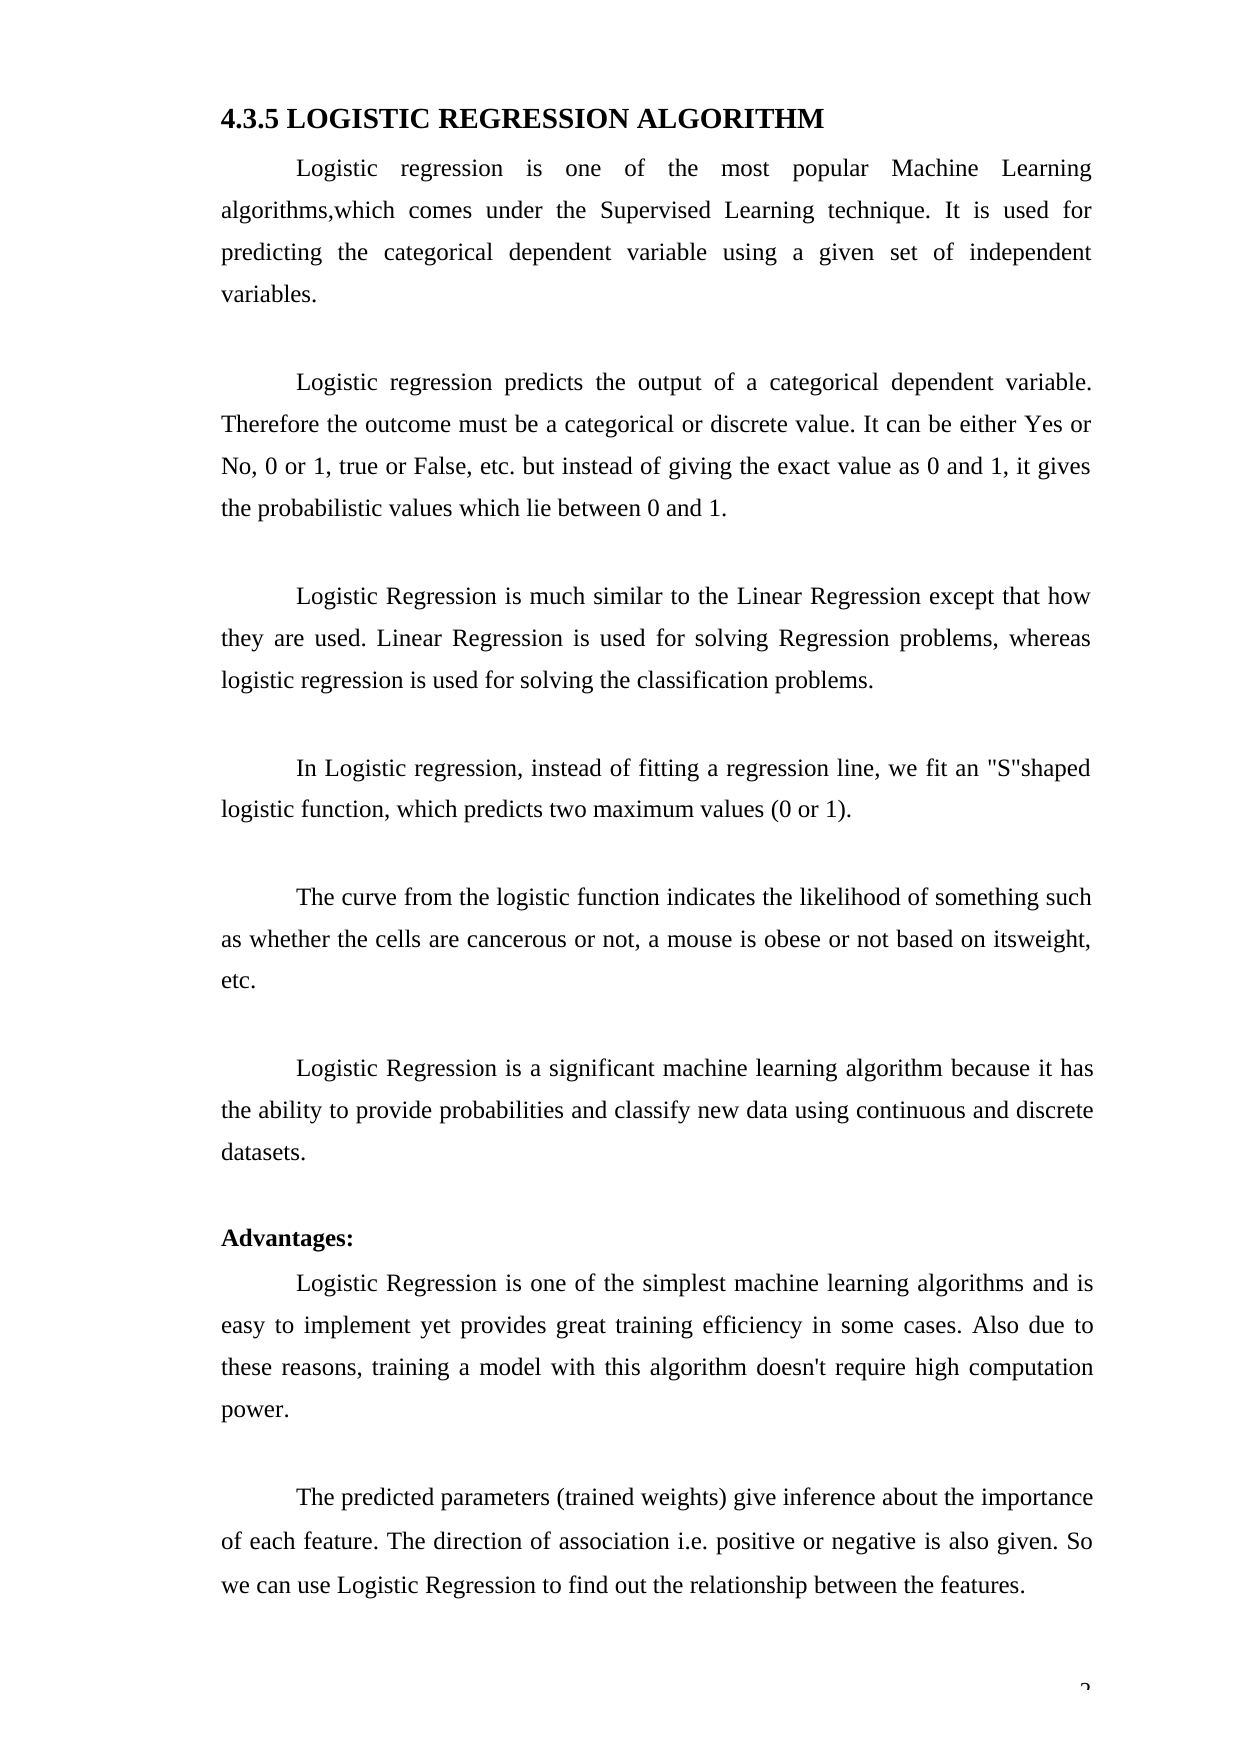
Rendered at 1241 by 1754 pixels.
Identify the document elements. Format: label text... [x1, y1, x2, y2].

text Logistic regression predicts the output of a categorical dependent variable. Therefore the outcome must be a categorical or discrete value. It can be either Yes or No, 0 or 1, true or False, etc. but instead of giving the exact value as 0 and 1, it gives the probabilistic values which lie between 0 and 1. [221, 367, 1093, 522]
text The curve from the logistic function indicates the likelihood of something such as whether the cells are cancerous or not, a mouse is obese or not based on itsweight, etc. [221, 882, 1093, 994]
text Logistic Regression is one of the simplest machine learning algorithms and is easy to implement yet provides great training efficiency in some cases. Also due to these reasons, training a model with this algorithm doesn't require high computation power. [221, 1268, 1095, 1423]
text Logistic regression is one of the most popular Machine Learning algorithms,which comes under the Supervised Learning technique. It is used for predicting the categorical dependent variable using a given set of independent variables. [221, 153, 1092, 308]
subtitle LOGISTIC REGRESSION ALGORITHM [221, 102, 1173, 135]
text Logistic Regression is much similar to the Linear Regression except that how they are used. Linear Regression is used for solving Regression problems, whereas logistic regression is used for solving the classification problems. [221, 581, 1092, 694]
text Logistic Regression is a significant machine learning algorithm because it has the ability to provide probabilities and classify new data using continuous and discrete datasets. [221, 1053, 1094, 1166]
text In Logistic regression, instead of fitting a regression line, we fit an "S"shaped logistic function, which predicts two maximum values (0 or 1). [221, 753, 1092, 823]
text The predicted parameters (trained weights) give inference about the importance of each feature. The direction of association i.e. positive or negative is also given. So we can use Logistic Regression to find out the relationship between the features. [221, 1482, 1094, 1599]
subtitle Advantages: [221, 1223, 1173, 1252]
